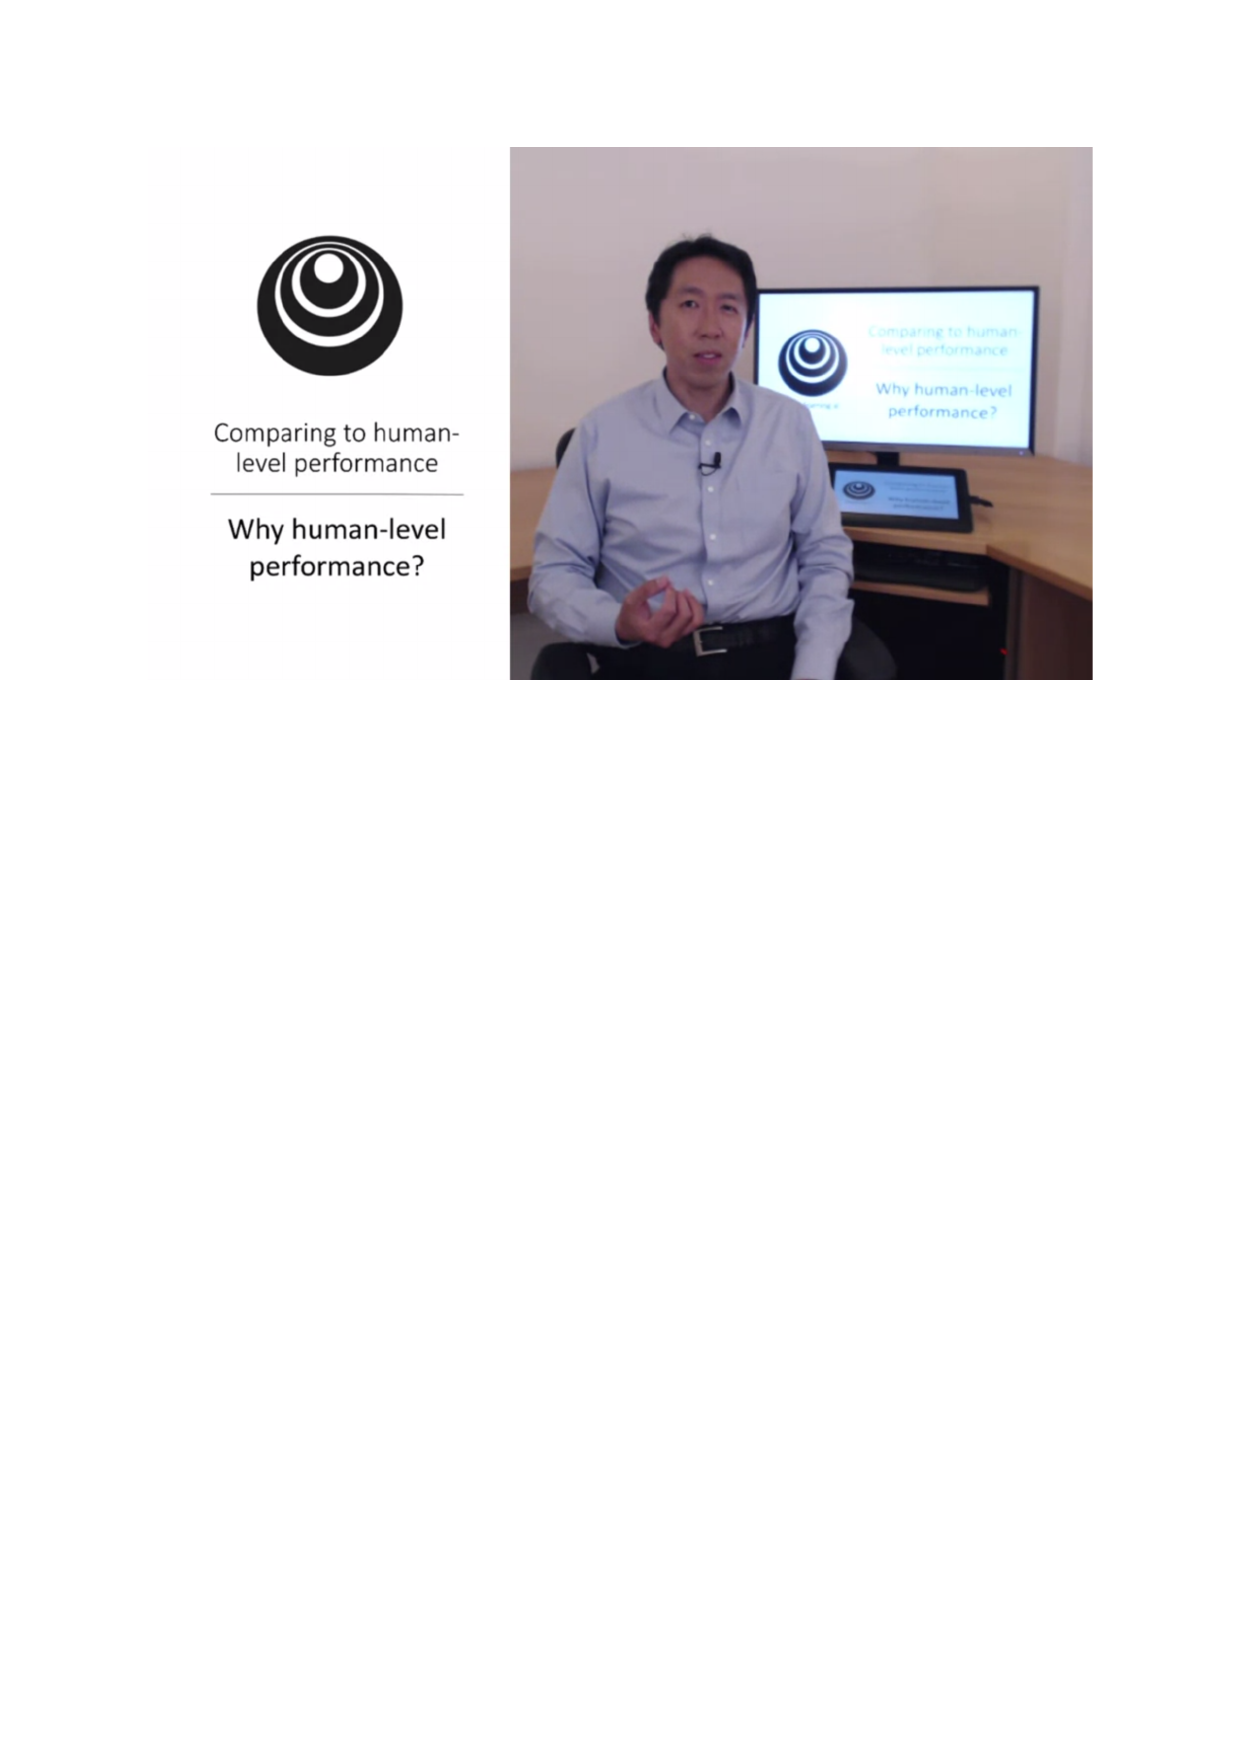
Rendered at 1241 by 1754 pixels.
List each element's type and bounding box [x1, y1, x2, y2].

picture [147, 147, 1093, 680]
